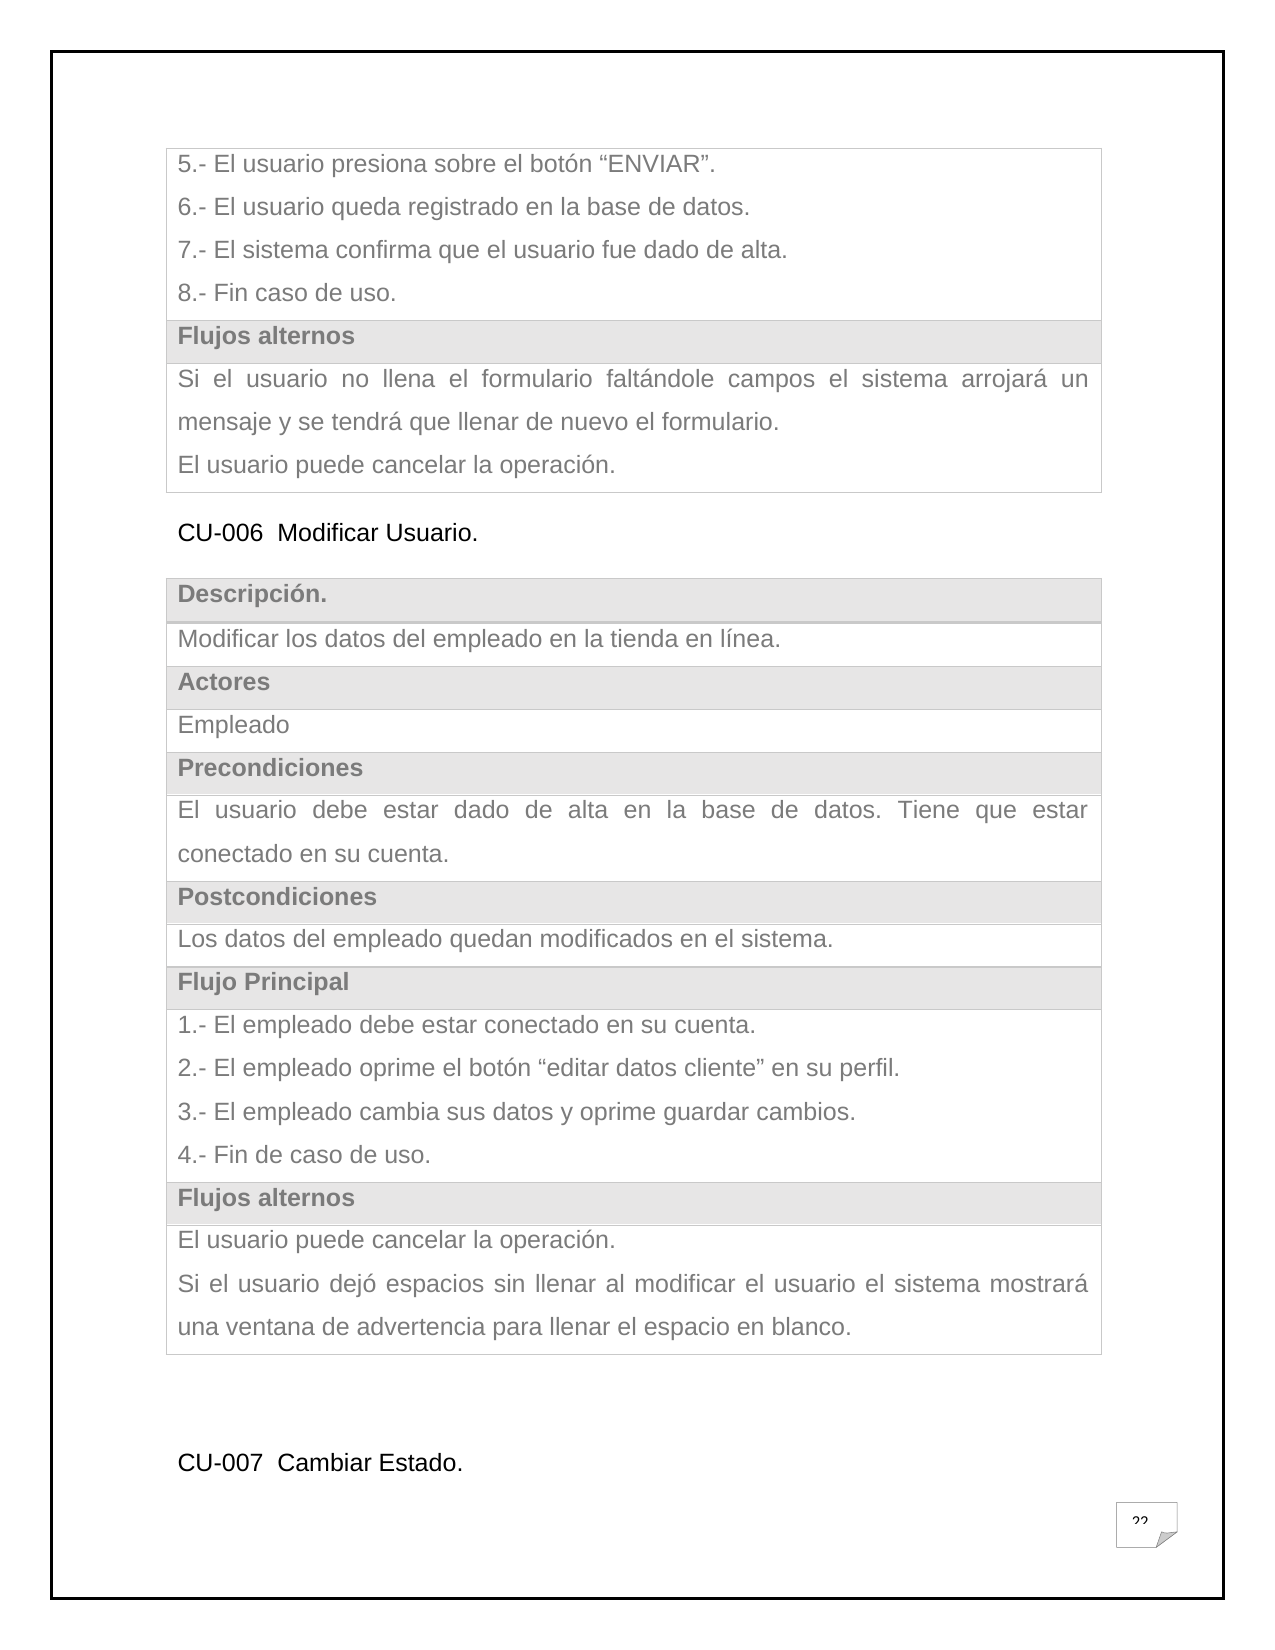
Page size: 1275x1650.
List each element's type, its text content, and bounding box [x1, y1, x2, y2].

table_cell Empleado [167, 710, 1101, 752]
text CU-006 Modificar Usuario. [177, 518, 1098, 547]
text CU-007 Cambiar Estado. [177, 1448, 1098, 1477]
table_cell Modificar los datos del empleado en la tienda en línea. [167, 624, 1101, 666]
table_cell Flujos alternos [167, 1183, 1101, 1224]
table_cell Los datos del empleado quedan modificados en el sistema. [167, 925, 1101, 966]
table_cell Actores [167, 667, 1101, 709]
table_cell Si el usuario no llena el formulario faltándole campos el sistema arrojará un mensaje y se tendrá que llenar de nuevo el formulario. El usuario puede cancelar la operación. [167, 364, 1101, 492]
table_header Descripción. [167, 579, 1101, 621]
table_cell Flujo Principal [167, 968, 1101, 1009]
table_cell El usuario puede cancelar la operación. Si el usuario dejó espacios sin llenar al modificar el usuario el sistema mostrará una ventana de advertencia para llenar el espacio en blanco. [167, 1226, 1101, 1354]
table_cell Postcondiciones [167, 882, 1101, 923]
table_cell Flujos alternos [167, 321, 1101, 363]
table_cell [167, 149, 1101, 320]
table_cell Precondiciones [167, 753, 1101, 794]
table_cell 1.- El empleado debe estar conectado en su cuenta. 2.- El empleado oprime el botón “editar datos cliente” en su perfil. 3.- El empleado cambia sus datos y oprime guardar cambios. 4.- Fin de caso de uso. [167, 1010, 1101, 1182]
table_cell El usuario debe estar dado de alta en la base de datos. Tiene que estar conectado en su cuenta. [167, 796, 1101, 881]
